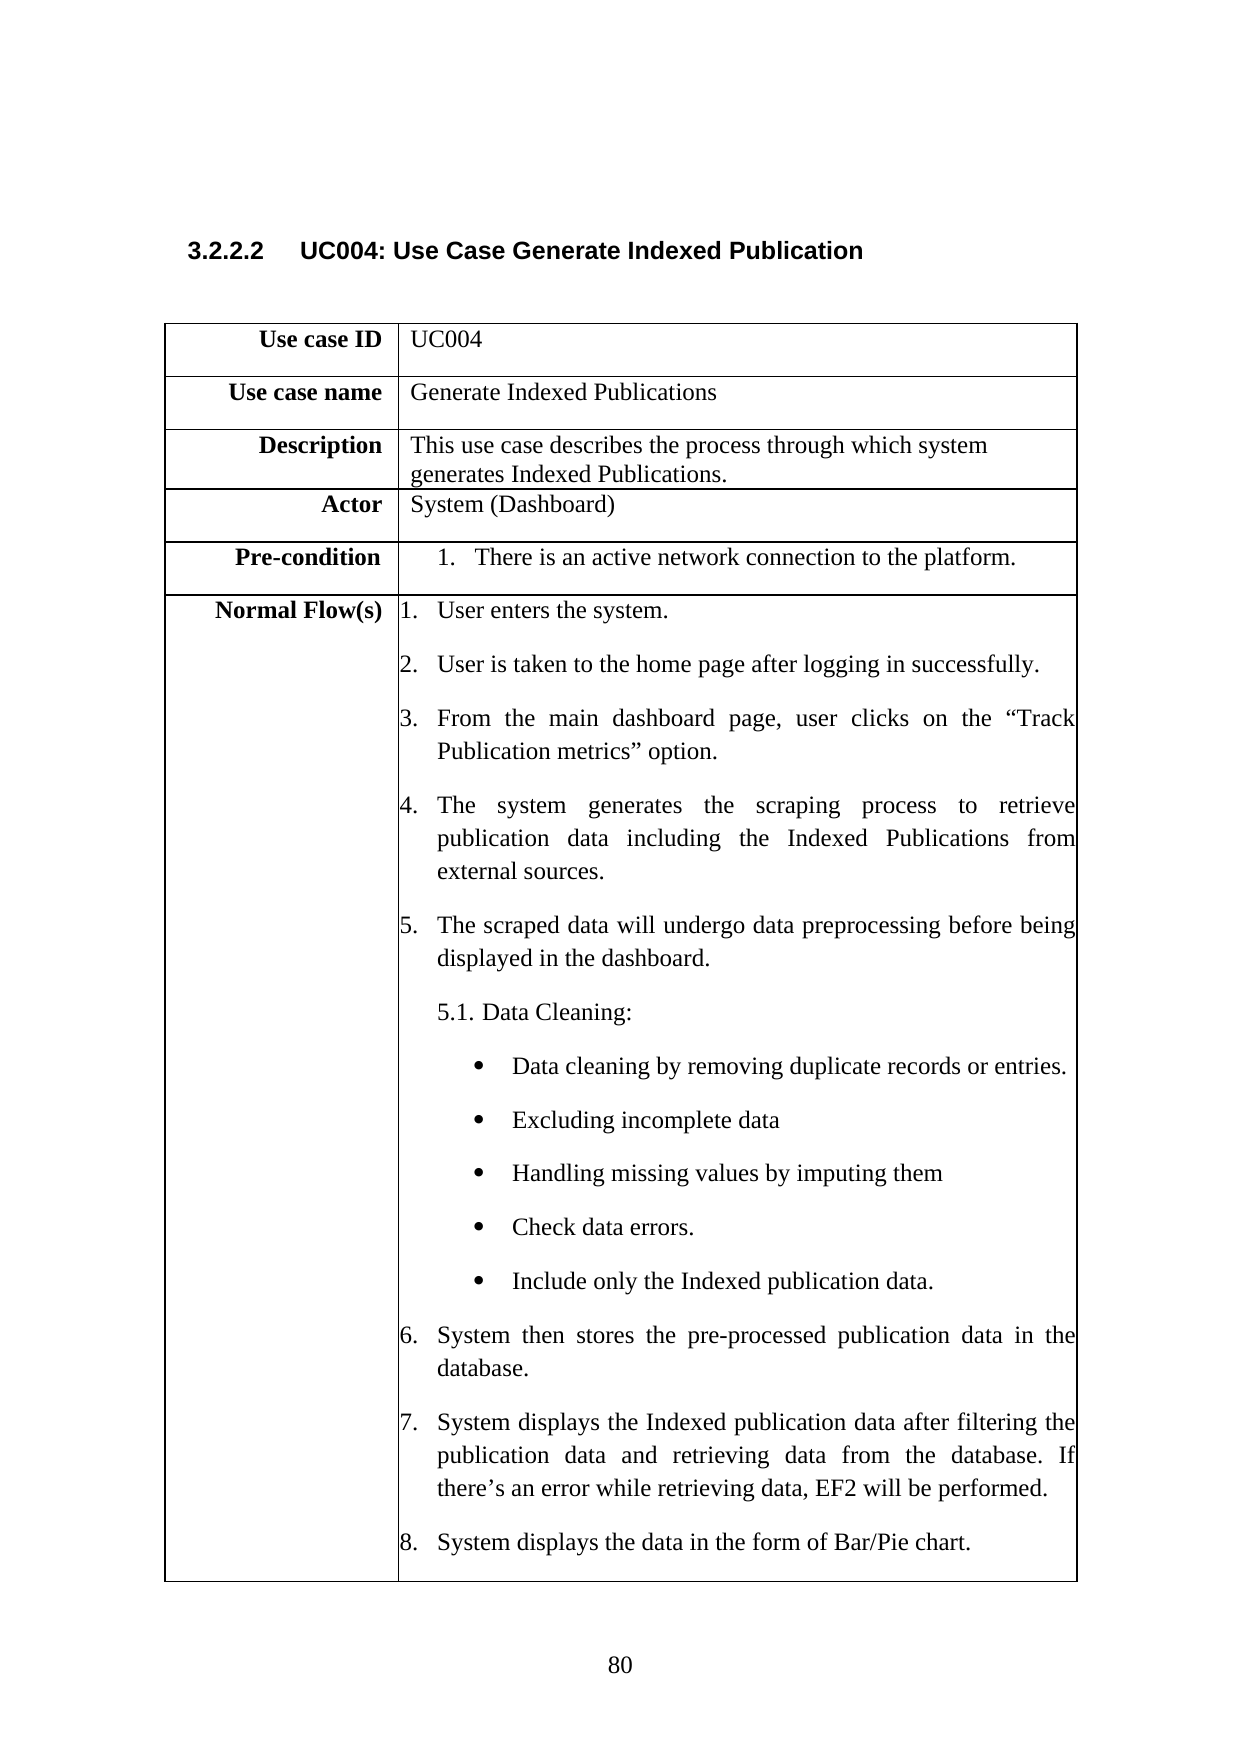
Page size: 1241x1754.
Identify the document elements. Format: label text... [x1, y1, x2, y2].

table_cell Use case name [166, 377, 398, 429]
table_cell Normal Flow(s) [166, 596, 398, 1581]
table_header UC004 [399, 324, 1076, 376]
table_cell Generate Indexed Publications [399, 377, 1076, 429]
list UC004: Use Case Generate Indexed Publication [187, 236, 1090, 265]
table_cell This use case describes the process through which system generates Indexed Publications. [399, 430, 1076, 488]
table_cell There is an active network connection to the platform. [399, 543, 1076, 594]
table_cell Description [166, 430, 398, 488]
table_header Use case ID [166, 324, 398, 376]
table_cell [399, 596, 1076, 1581]
table_cell Pre-condition [166, 543, 398, 594]
table_cell System (Dashboard) [399, 490, 1076, 541]
table_cell Actor [166, 490, 398, 541]
